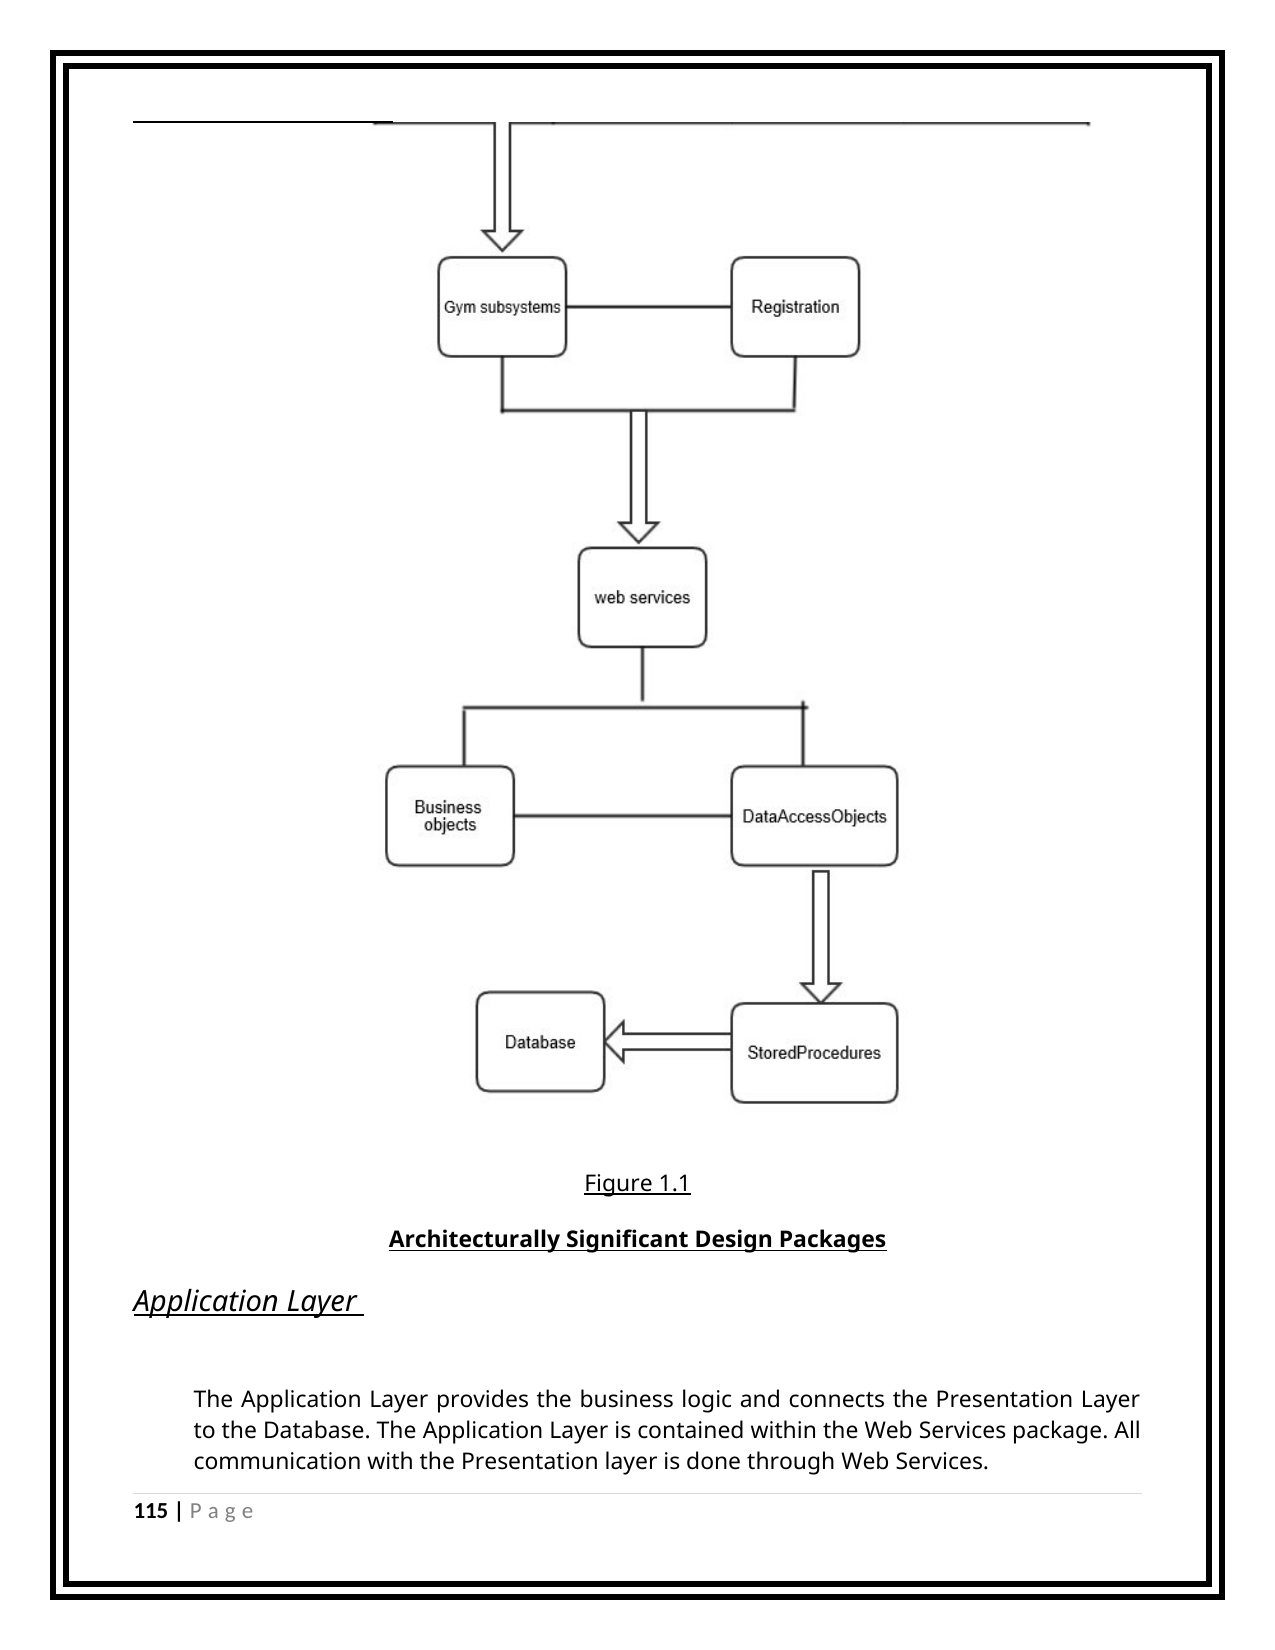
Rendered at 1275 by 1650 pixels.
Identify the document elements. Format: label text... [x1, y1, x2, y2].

text The Application Layer provides the business logic and connects the Presentation Layer to the Database. The Application Layer is contained within the Web Services package. All communication with the Presentation layer is done through Web Services. [193, 1383, 1142, 1477]
text Figure 1.1 [133, 1167, 1142, 1198]
picture [133, 122, 1165, 1129]
subtitle Application Layer [133, 1280, 1142, 1320]
text Architecturally Significant Design Packages [133, 1223, 1142, 1254]
